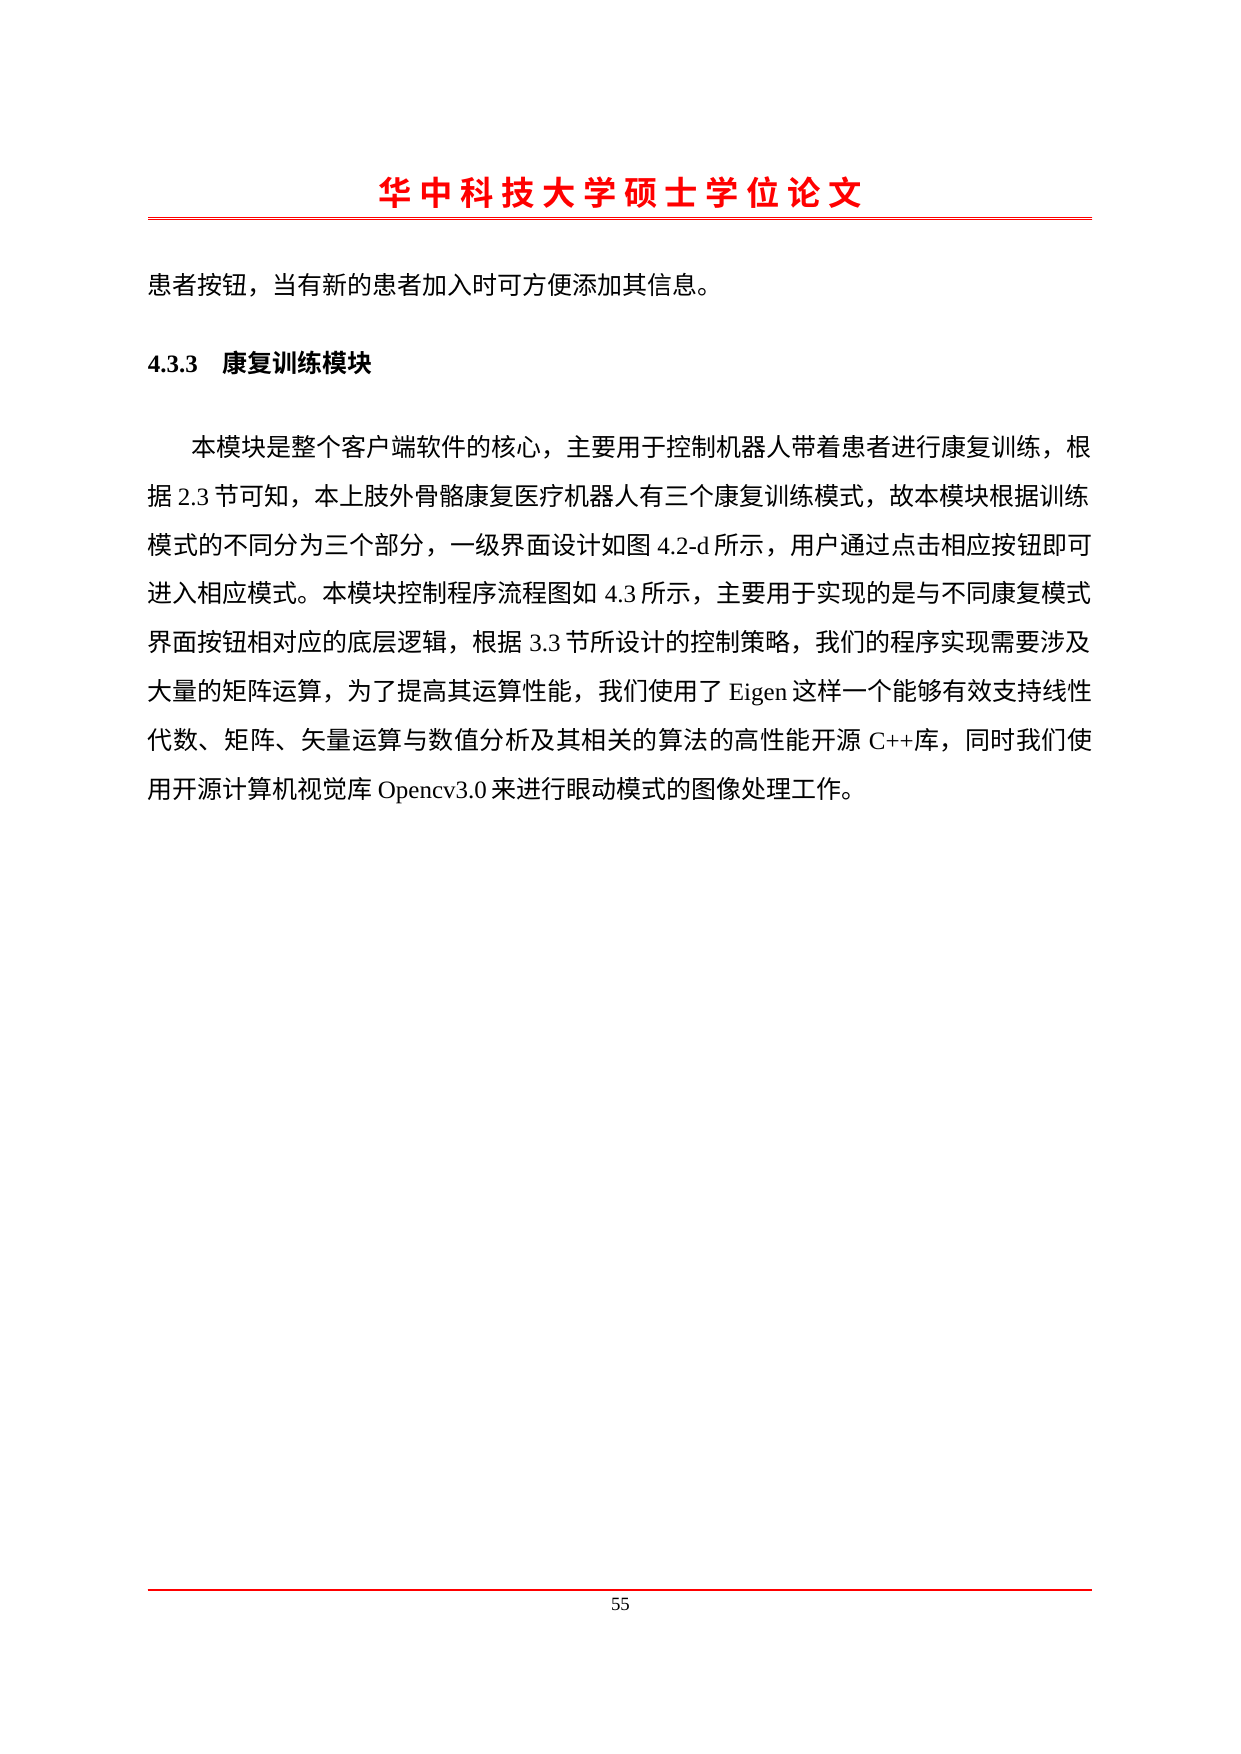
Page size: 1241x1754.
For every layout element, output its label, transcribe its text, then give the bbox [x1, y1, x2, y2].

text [148, 266, 1092, 302]
subtitle 康复训练模块 [148, 344, 1092, 380]
text 本模块是整个客户端软件的核心，主要用于控制机器人带着患者进行康复训练，根据2.3节可知，本上肢外骨骼康复医疗机器人有三个康复训练模式，故本模块根据训练模式的不同分为三个部分，一级界面设计如图4.2-d所示，用户通过点击相应按钮即可进入相应模式。本模块控制程序流程图如4.3所示，主要用于实现的是与不同康复模式界面按钮相对应的底层逻辑，根据3.3节所设计的控制策略，我们的程序实现需要涉及大量的矩阵运算，为了提高其运算性能，我们使用了Eigen这样一个能够有效支持线性代数、矩阵、矢量运算与数值分析及其相关的算法的高性能开源C++库，同时我们使用开源计算机视觉库Opencv3.0来进行眼动模式的图像处理工作。 [148, 427, 1092, 806]
